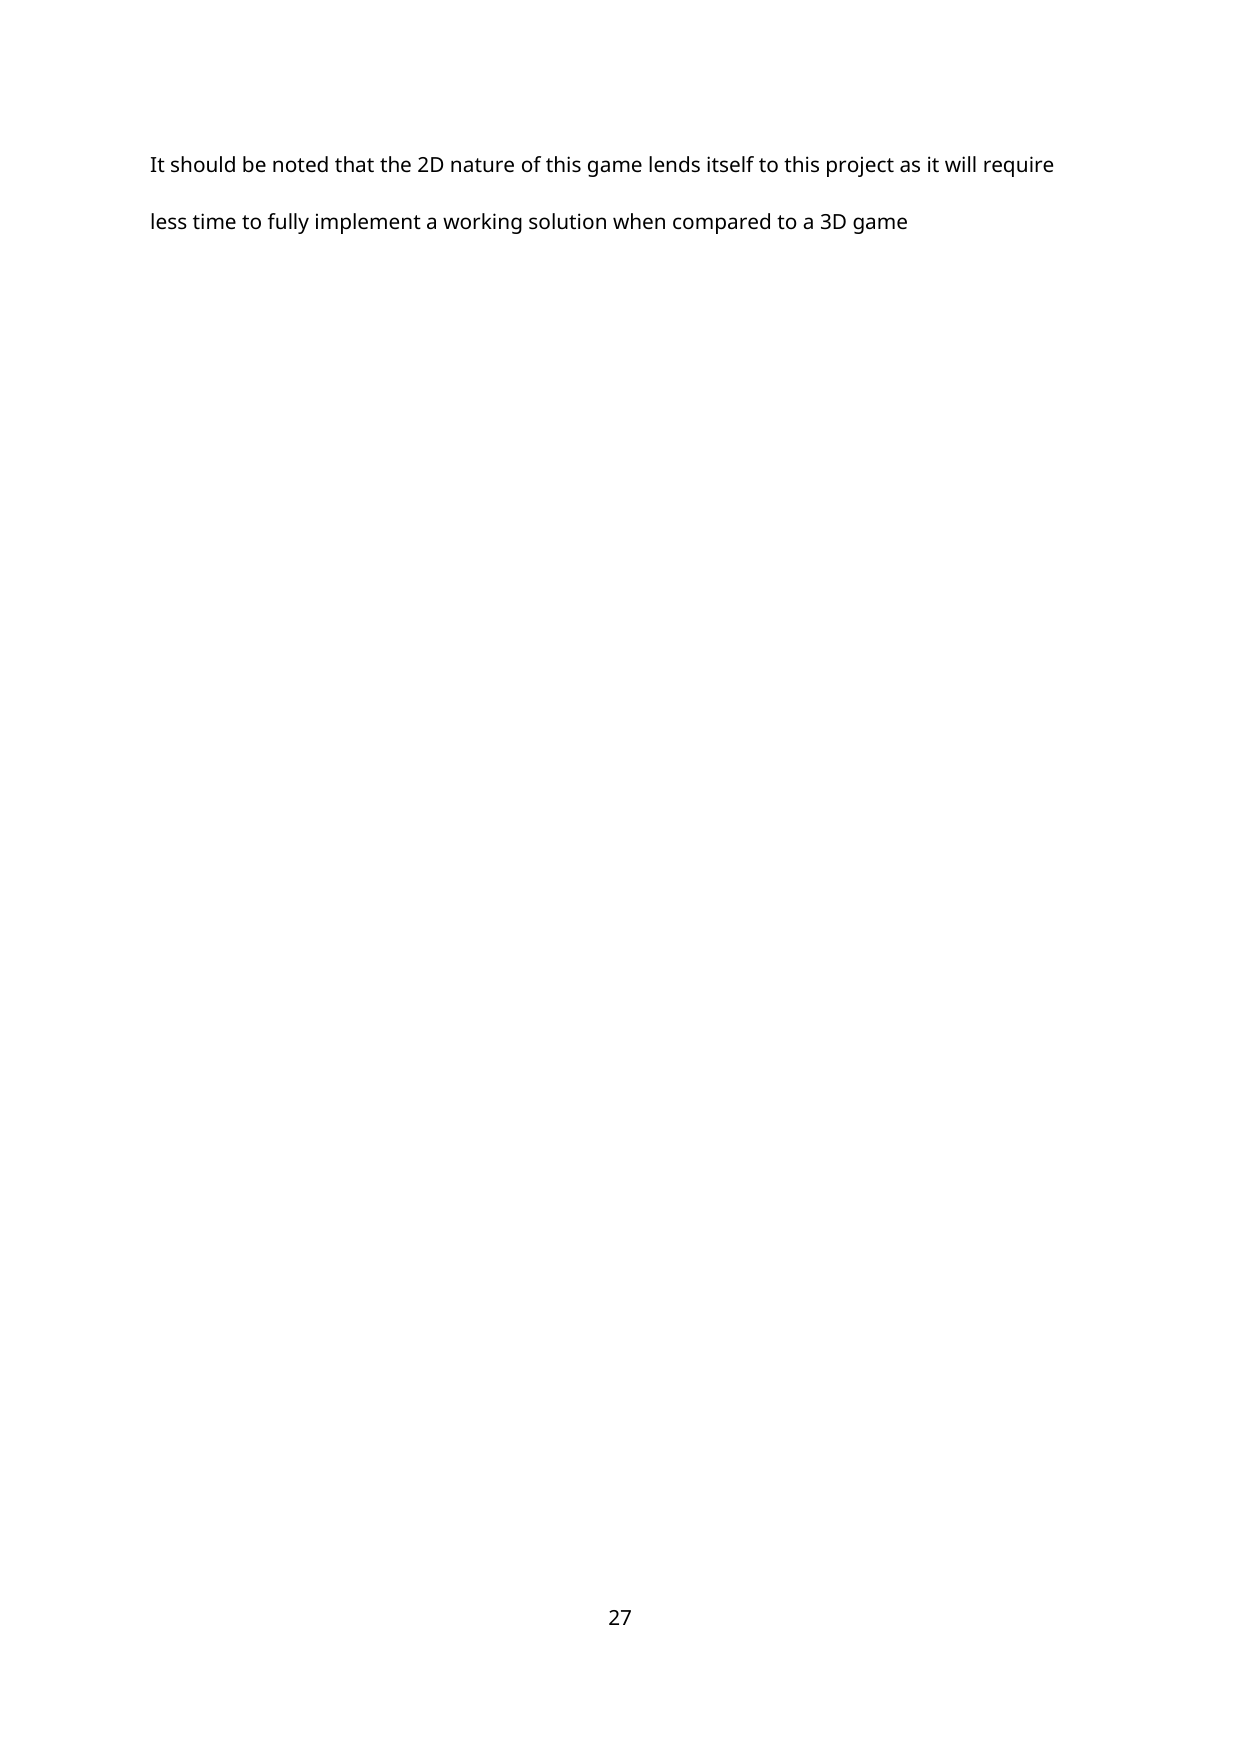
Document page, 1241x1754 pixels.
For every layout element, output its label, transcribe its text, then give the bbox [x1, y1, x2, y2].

text It should be noted that the 2D nature of this game lends itself to this project as it will require less time to fully implement a working solution when compared to a 3D game [150, 150, 1090, 235]
